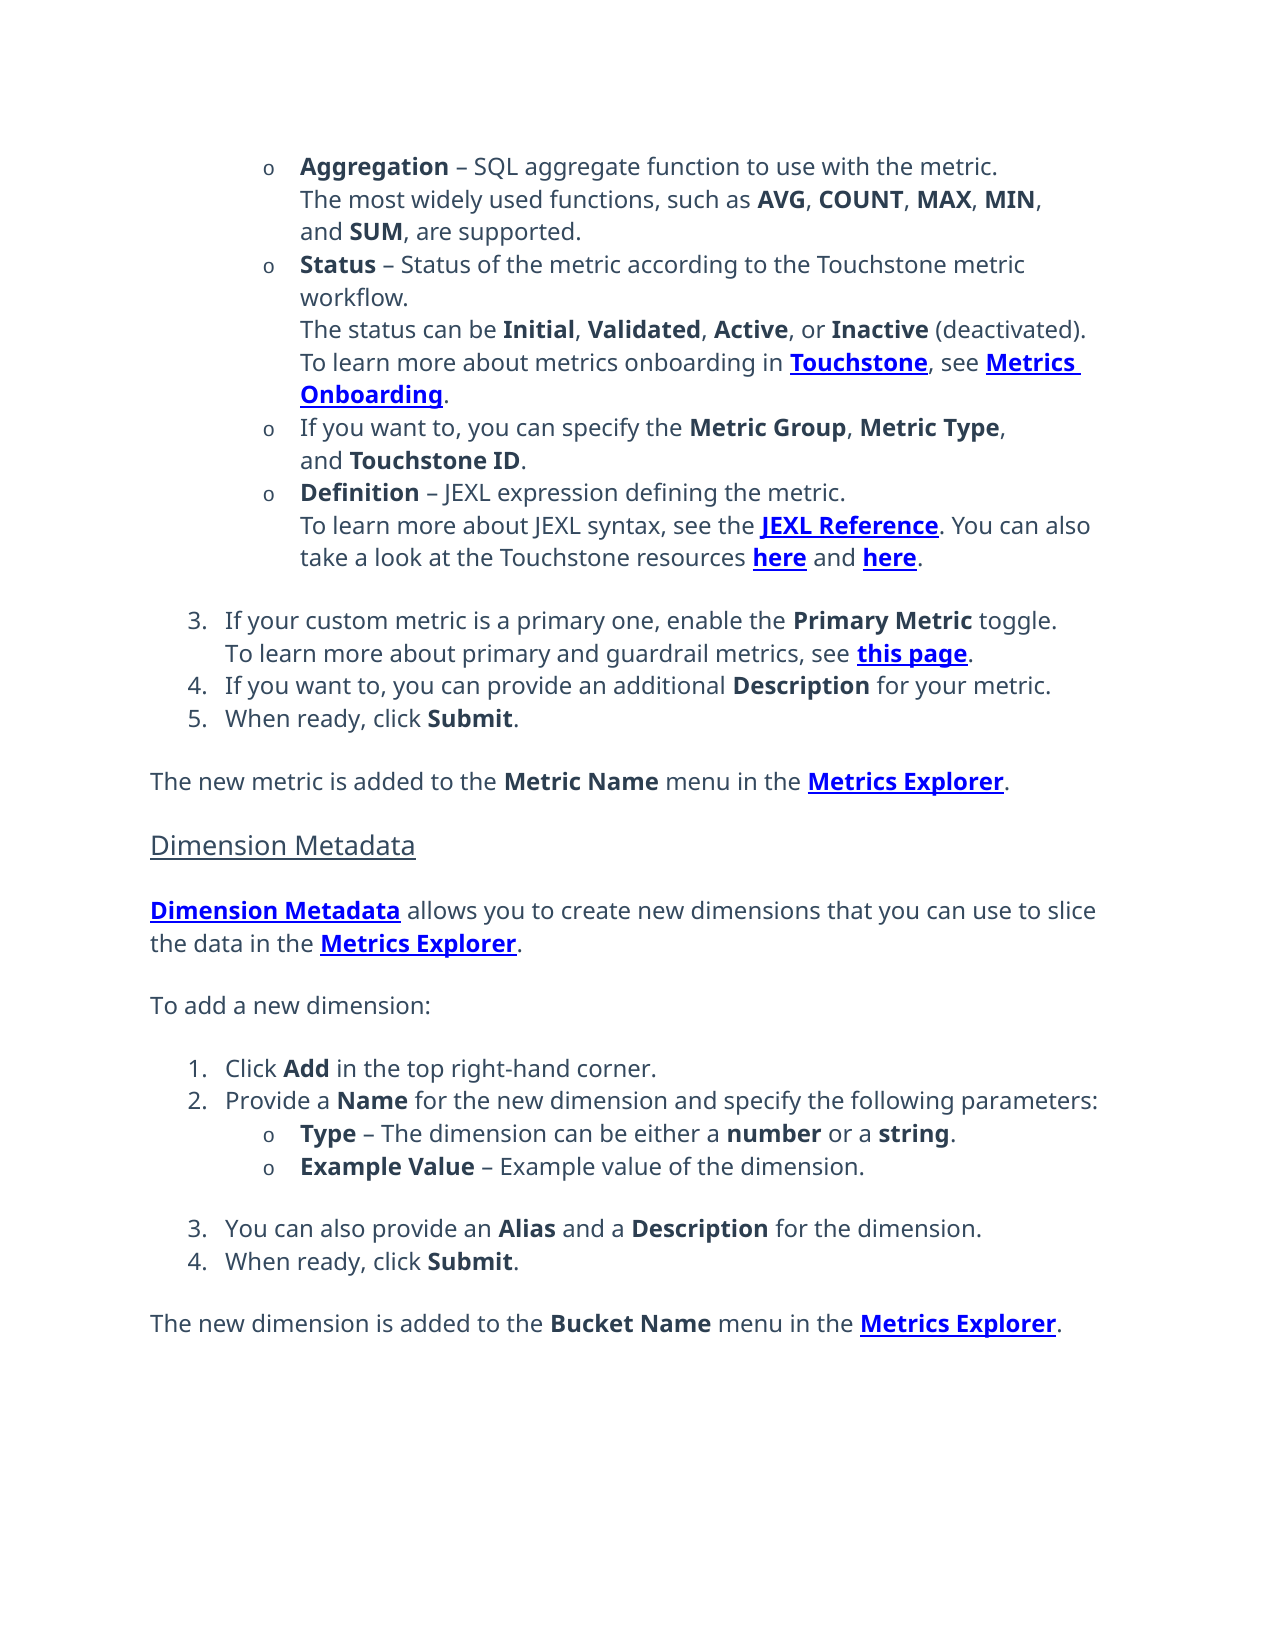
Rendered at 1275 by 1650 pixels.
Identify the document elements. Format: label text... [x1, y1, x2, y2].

list If you want to, you can provide an additional Description for your metric. [187, 669, 1125, 702]
list Aggregation – SQL aggregate function to use with the metric. The most widely used functions, such as AVG, COUNT, MAX, MIN, and SUM, are supported. [262, 150, 1125, 248]
list Click Add in the top right-hand corner. [187, 1052, 1125, 1084]
list Definition – JEXL expression defining the metric. To learn more about JEXL syntax, see the JEXL Reference. You can also take a look at the Touchstone resources here and here. [262, 476, 1125, 574]
list When ready, click Submit. [187, 702, 1125, 734]
text The new dimension is added to the Bucket Name menu in the Metrics Explorer. [150, 1307, 1125, 1340]
list You can also provide an Alias and a Description for the dimension. [187, 1212, 1125, 1244]
list Provide a Name for the new dimension and specify the following parameters: [187, 1084, 1125, 1117]
list If you want to, you can specify the Metric Group, Metric Type, and Touchstone ID. [262, 411, 1125, 476]
text To add a new dimension: [150, 989, 1125, 1022]
text The new metric is added to the Metric Name menu in the Metrics Explorer. [150, 764, 1125, 797]
list When ready, click Submit. [187, 1244, 1125, 1277]
list Status – Status of the metric according to the Touchstone metric workflow. The status can be Initial, Validated, Active, or Inactive (deactivated). To learn more about metrics onboarding in Touchstone, see Metrics Onboarding. [262, 248, 1125, 411]
text Dimension Metadata allows you to create new dimensions that you can use to slice the data in the Metrics Explorer. [150, 894, 1125, 959]
list If your custom metric is a primary one, enable the Primary Metric toggle. To learn more about primary and guardrail metrics, see this page. [187, 604, 1125, 669]
list Type – The dimension can be either a number or a string. [262, 1117, 1125, 1149]
subtitle Dimension Metadata [150, 827, 1125, 864]
list Example Value – Example value of the dimension. [262, 1149, 1125, 1182]
